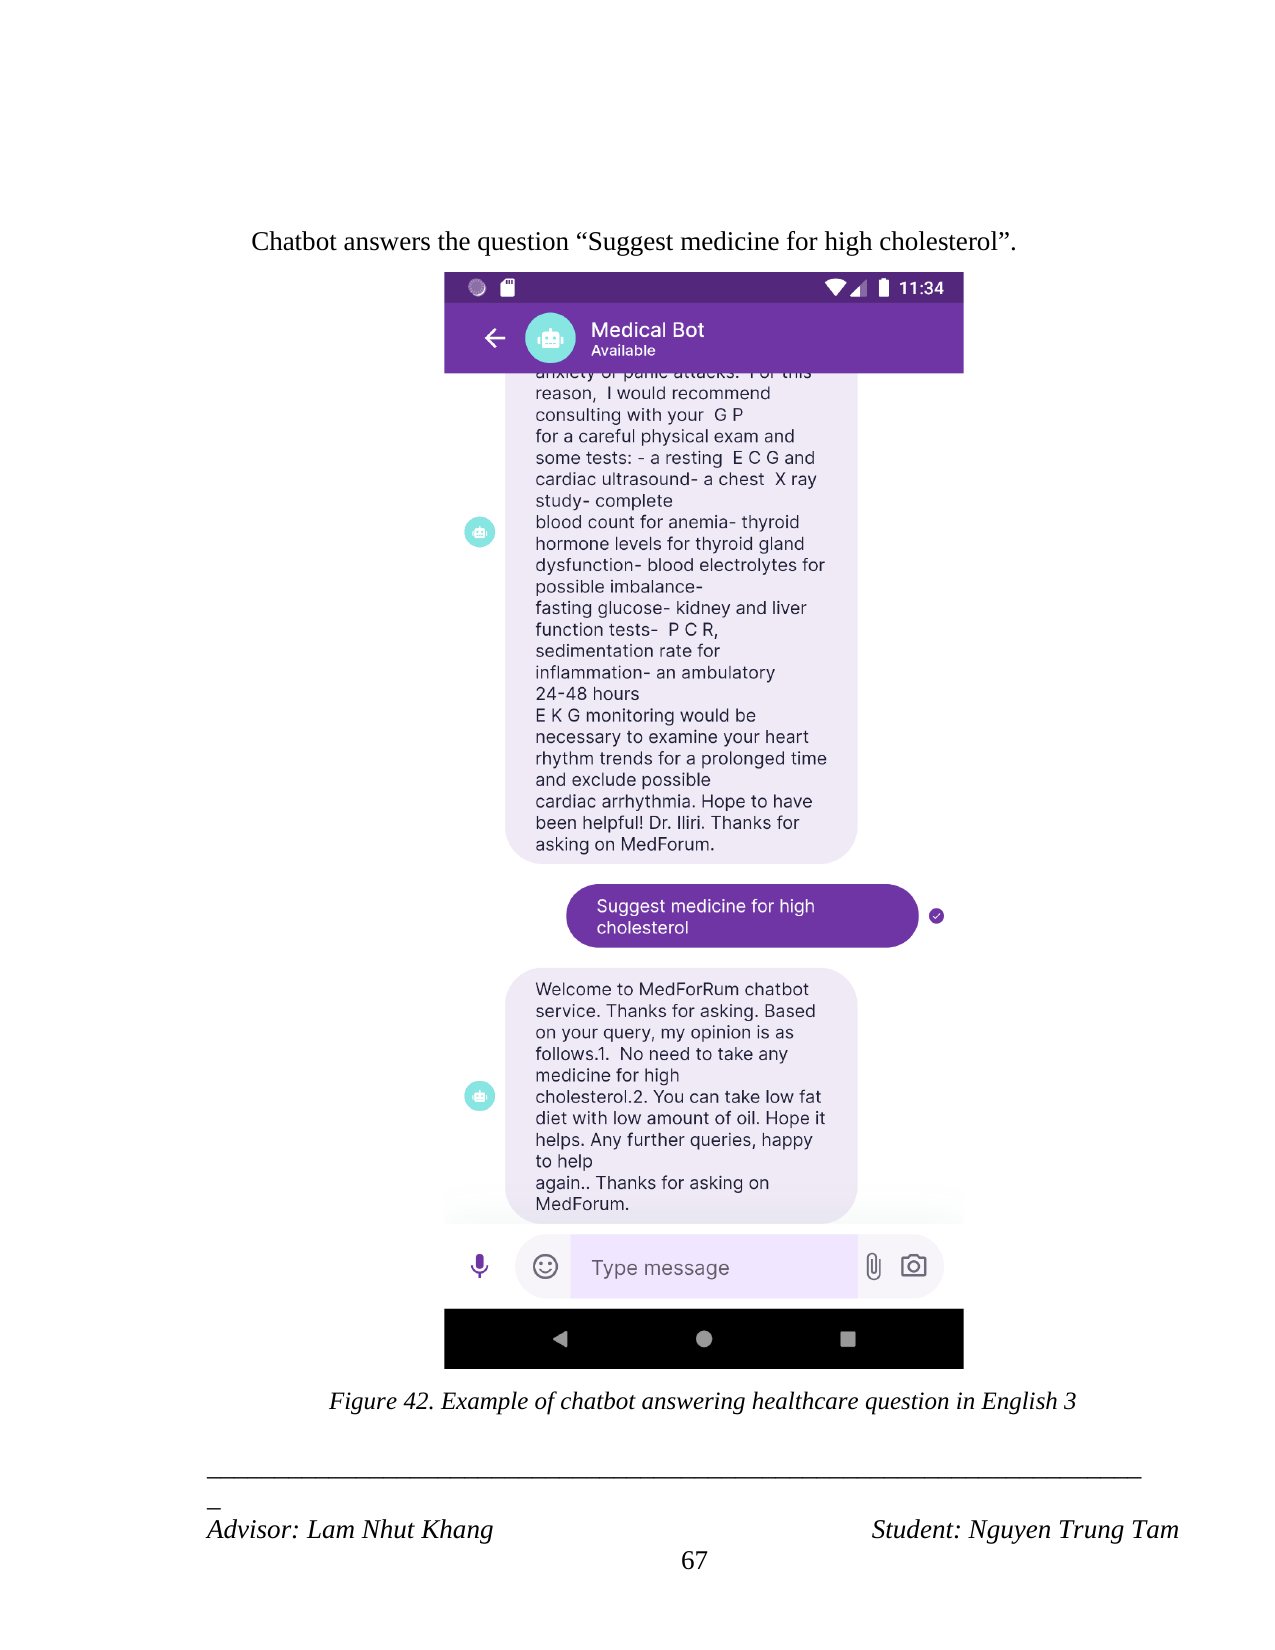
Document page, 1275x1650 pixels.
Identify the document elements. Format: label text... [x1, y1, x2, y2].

picture [444, 272, 964, 1369]
text Chatbot answers the question “Suggest medicine for high cholesterol”. [207, 225, 1157, 256]
text Figure 42. Example of chatbot answering healthcare question in English 3 [207, 1386, 1157, 1414]
